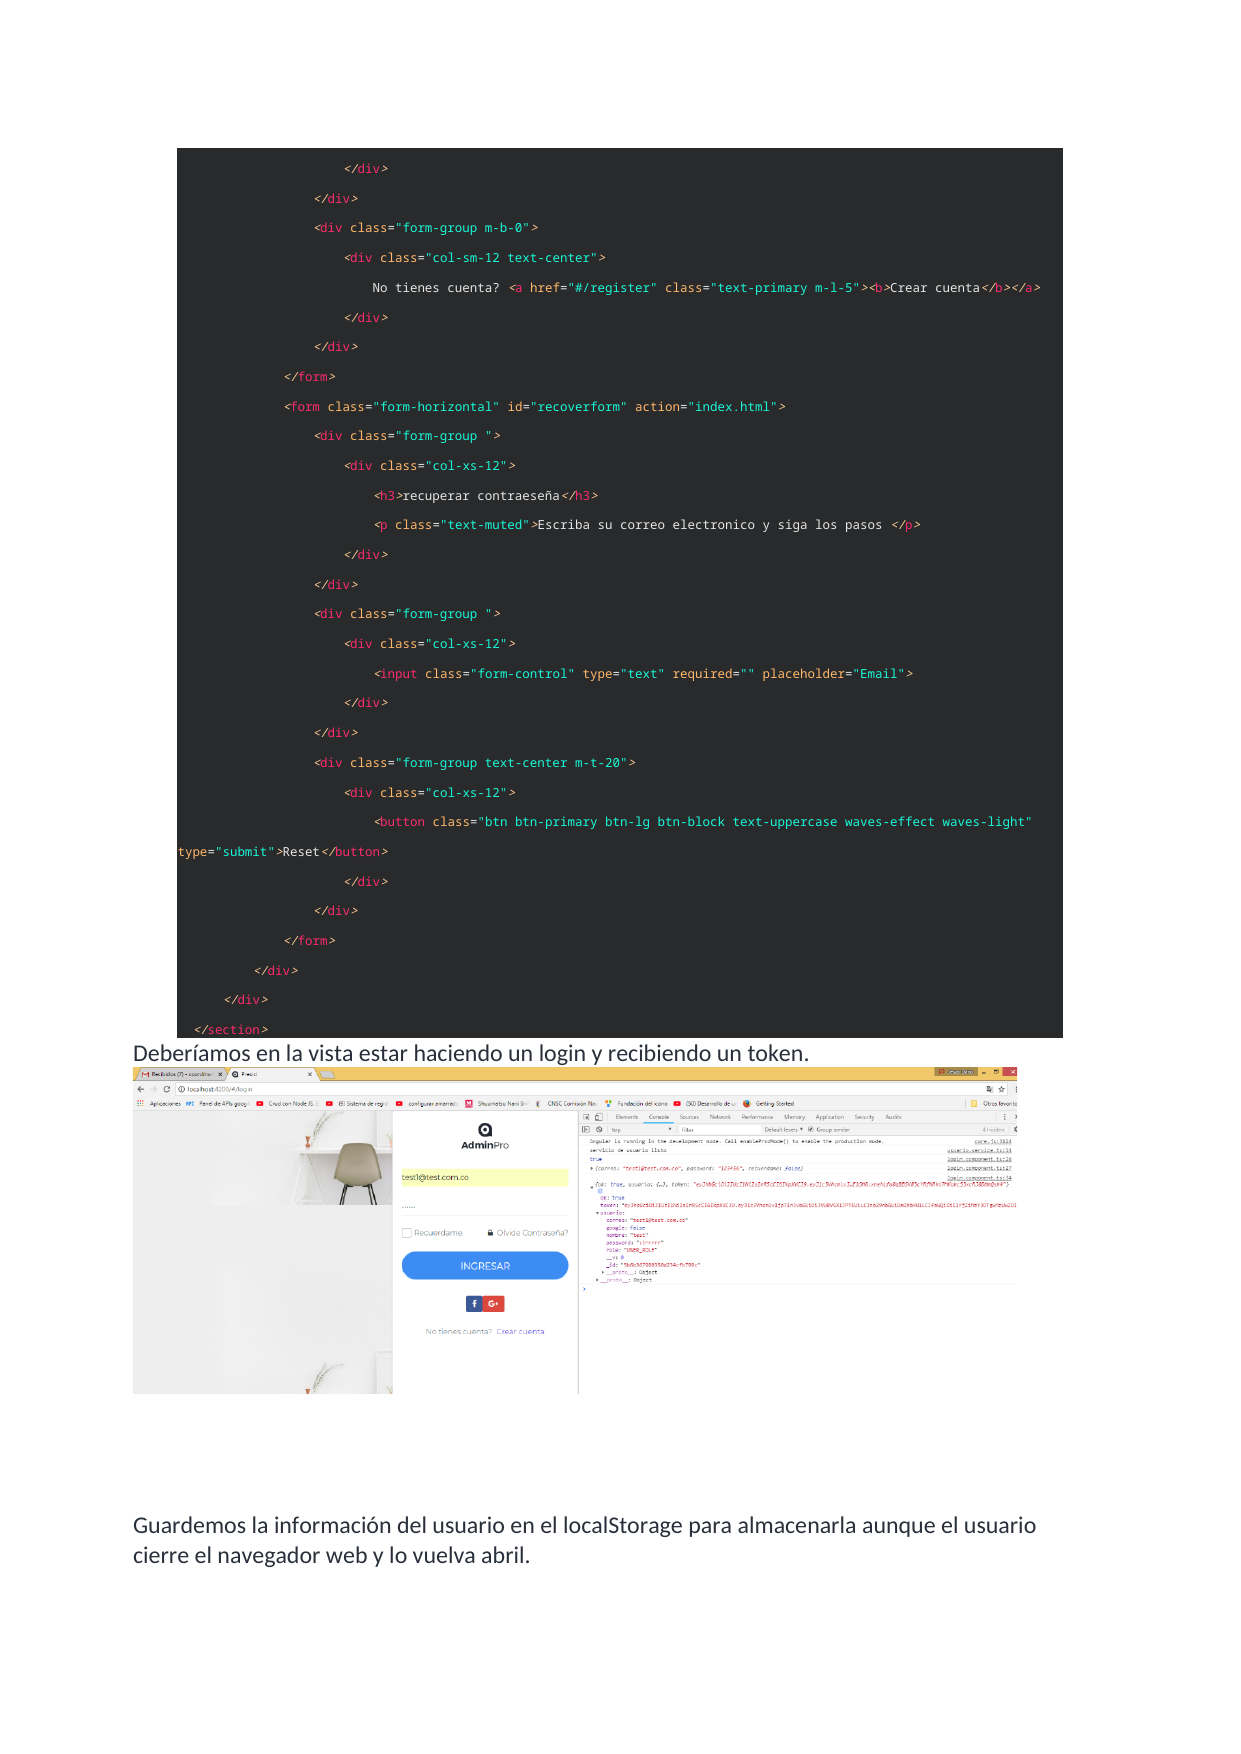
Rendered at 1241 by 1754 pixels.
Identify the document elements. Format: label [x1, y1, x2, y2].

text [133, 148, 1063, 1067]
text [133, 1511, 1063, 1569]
picture [132, 1067, 1018, 1394]
